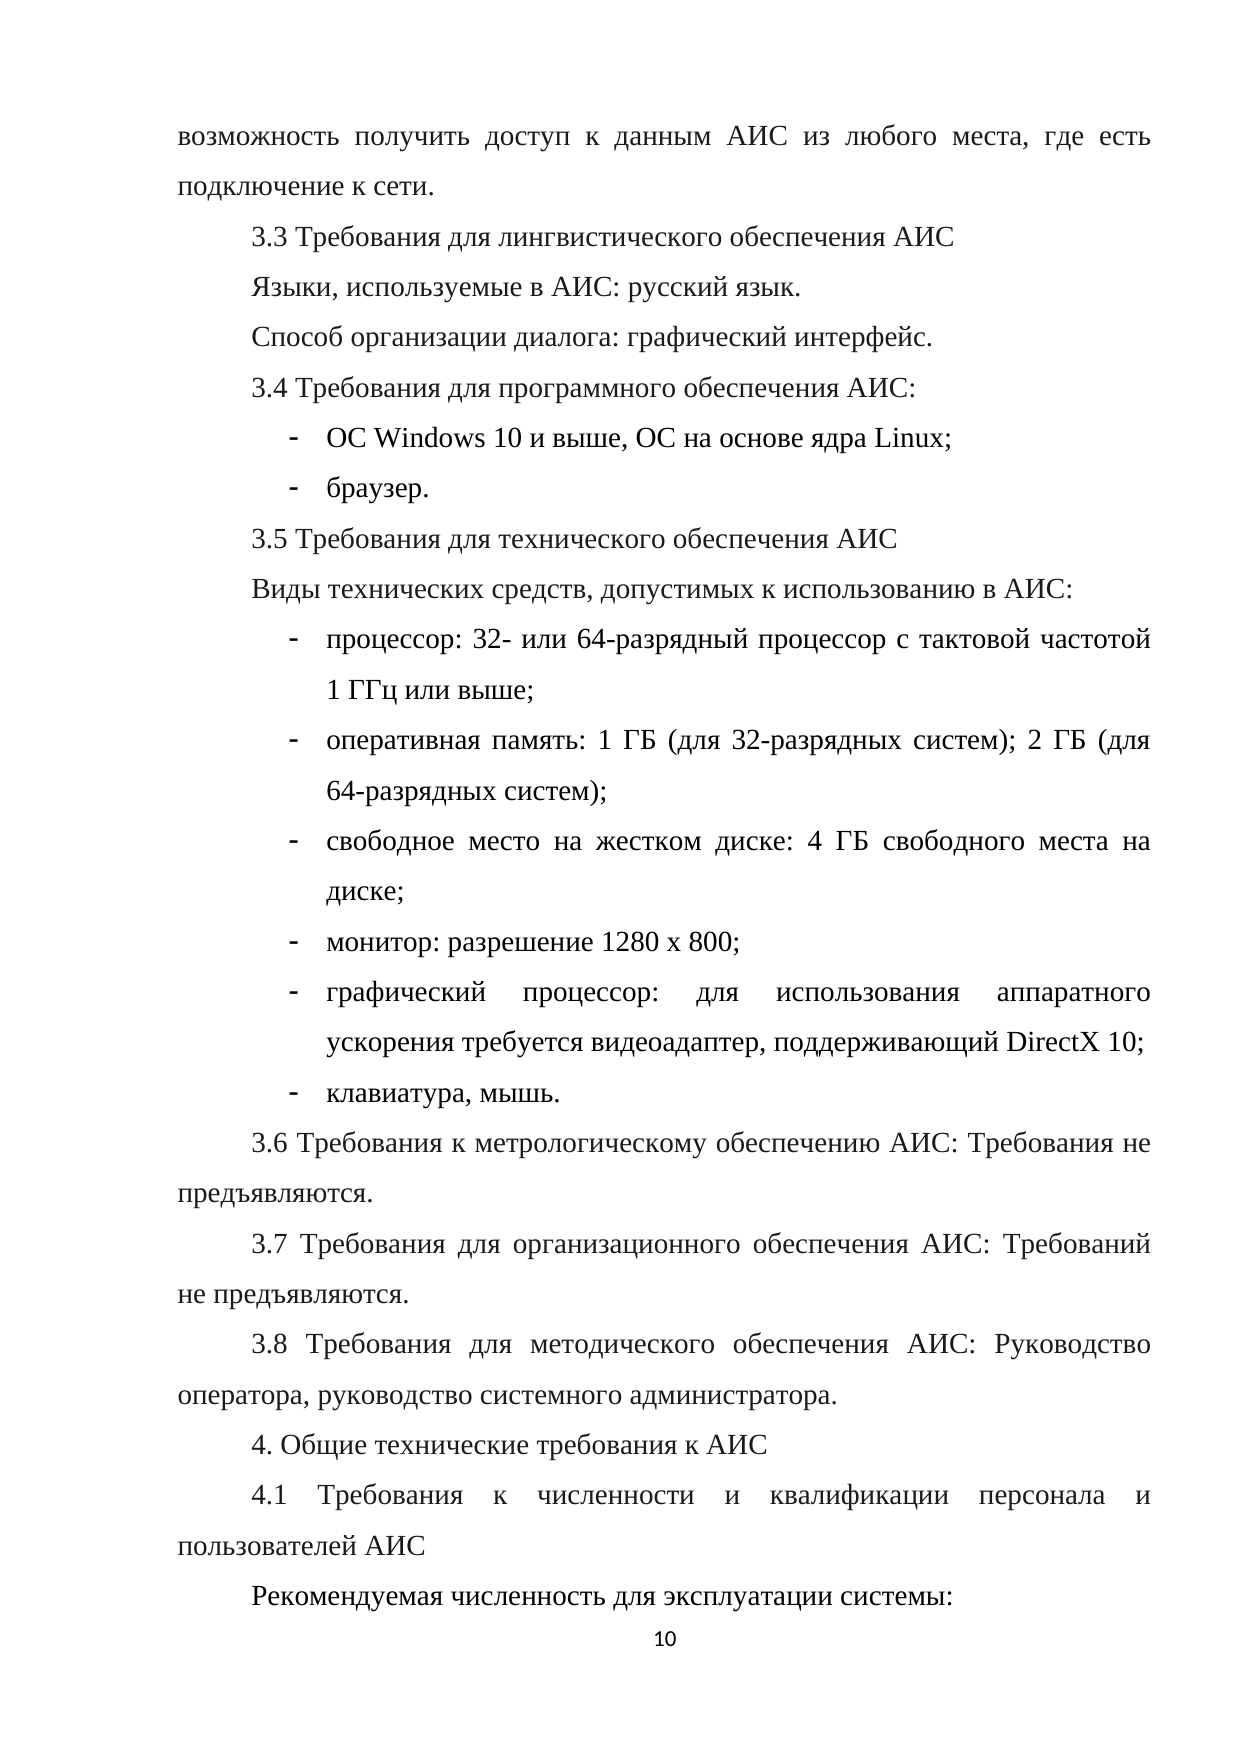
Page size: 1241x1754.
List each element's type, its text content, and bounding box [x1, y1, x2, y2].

text Языки, используемые в АИС: русский язык. [177, 269, 1152, 303]
list браузер. [288, 470, 1152, 504]
text 3.4 Требования для программного обеспечения АИС: [177, 370, 1152, 403]
list ОС Windows 10 и выше, ОС на основе ядра Linux; [288, 420, 1152, 454]
text 4. Общие технические требования к АИС [177, 1427, 1152, 1461]
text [177, 118, 1152, 202]
list оперативная память: 1 ГБ (для 32-разрядных систем); 2 ГБ (для 64-разрядных систем); [288, 722, 1152, 806]
text Виды технических средств, допустимых к использованию в АИС: [177, 571, 1152, 605]
list процессор: 32- или 64-разрядный процессор с тактовой частотой 1 ГГц или выше; [288, 621, 1152, 705]
list клавиатура, мышь. [288, 1075, 1152, 1108]
text 3.8 Требования для методического обеспечения АИС: Руководство оператора, руководство системного администратора. [177, 1326, 1152, 1410]
text 3.7 Требования для организационного обеспечения АИС: Требований не предъявляются. [177, 1226, 1152, 1310]
text Способ организации диалога: графический интерфейс. [177, 319, 1152, 353]
list графический процессор: для использования аппаратного ускорения требуется видеоадаптер, поддерживающий DirectX 10; [288, 974, 1152, 1058]
list свободное место на жестком диске: 4 ГБ свободного места на диске; [288, 823, 1152, 907]
text Рекомендуемая численность для эксплуатации системы: [177, 1578, 1152, 1612]
list монитор: разрешение 1280 x 800; [288, 924, 1152, 957]
text 3.6 Требования к метрологическому обеспечению АИС: Требования не предъявляются. [177, 1125, 1152, 1209]
text 3.5 Требования для технического обеспечения АИС [177, 521, 1152, 554]
text 4.1 Требования к численности и квалификации персонала и пользователей АИС [177, 1477, 1152, 1561]
text 3.3 Требования для лингвистического обеспечения АИС [177, 219, 1152, 252]
